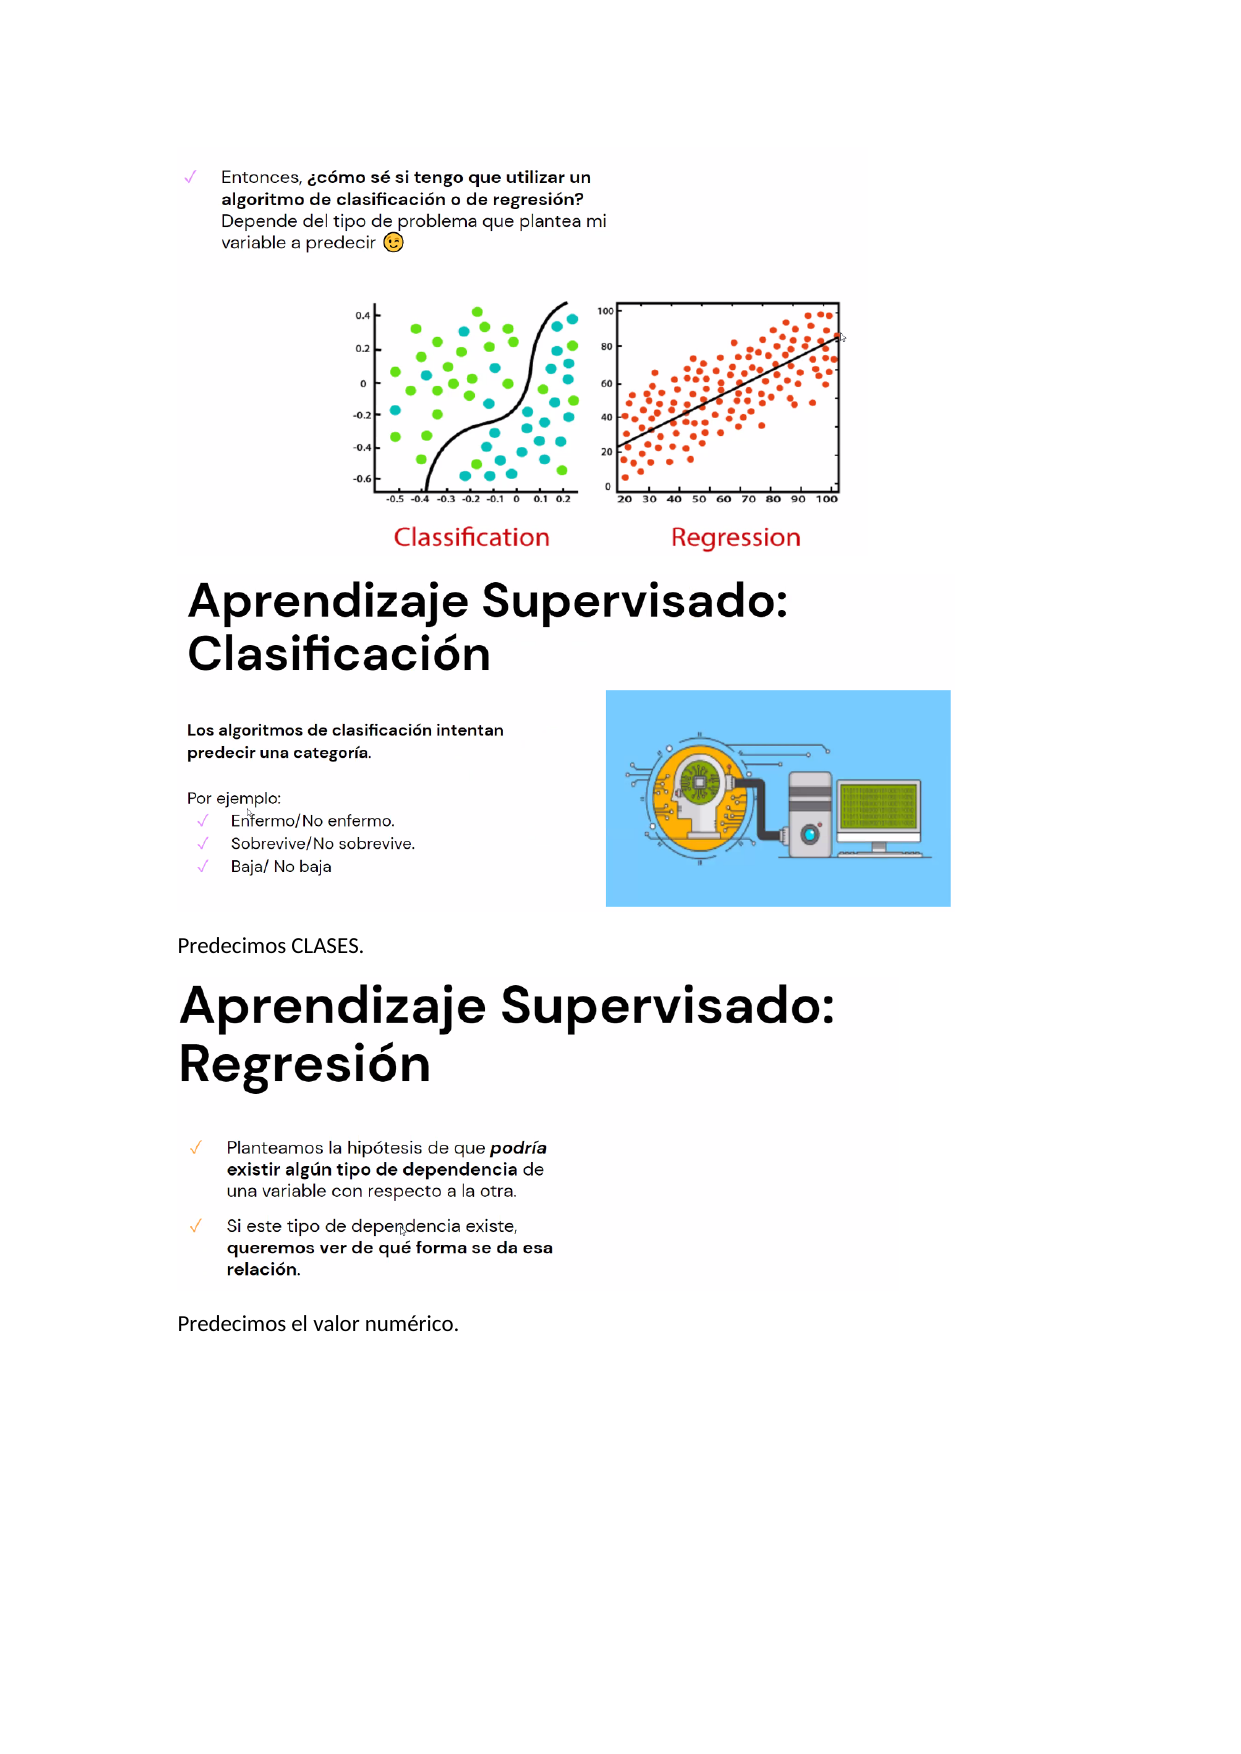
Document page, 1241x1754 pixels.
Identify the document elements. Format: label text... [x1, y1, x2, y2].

picture [177, 574, 956, 912]
picture [177, 147, 869, 556]
text Predecimos el valor numérico. [177, 1309, 1063, 1337]
picture [177, 977, 899, 1291]
text Predecimos CLASES. [177, 931, 1063, 959]
